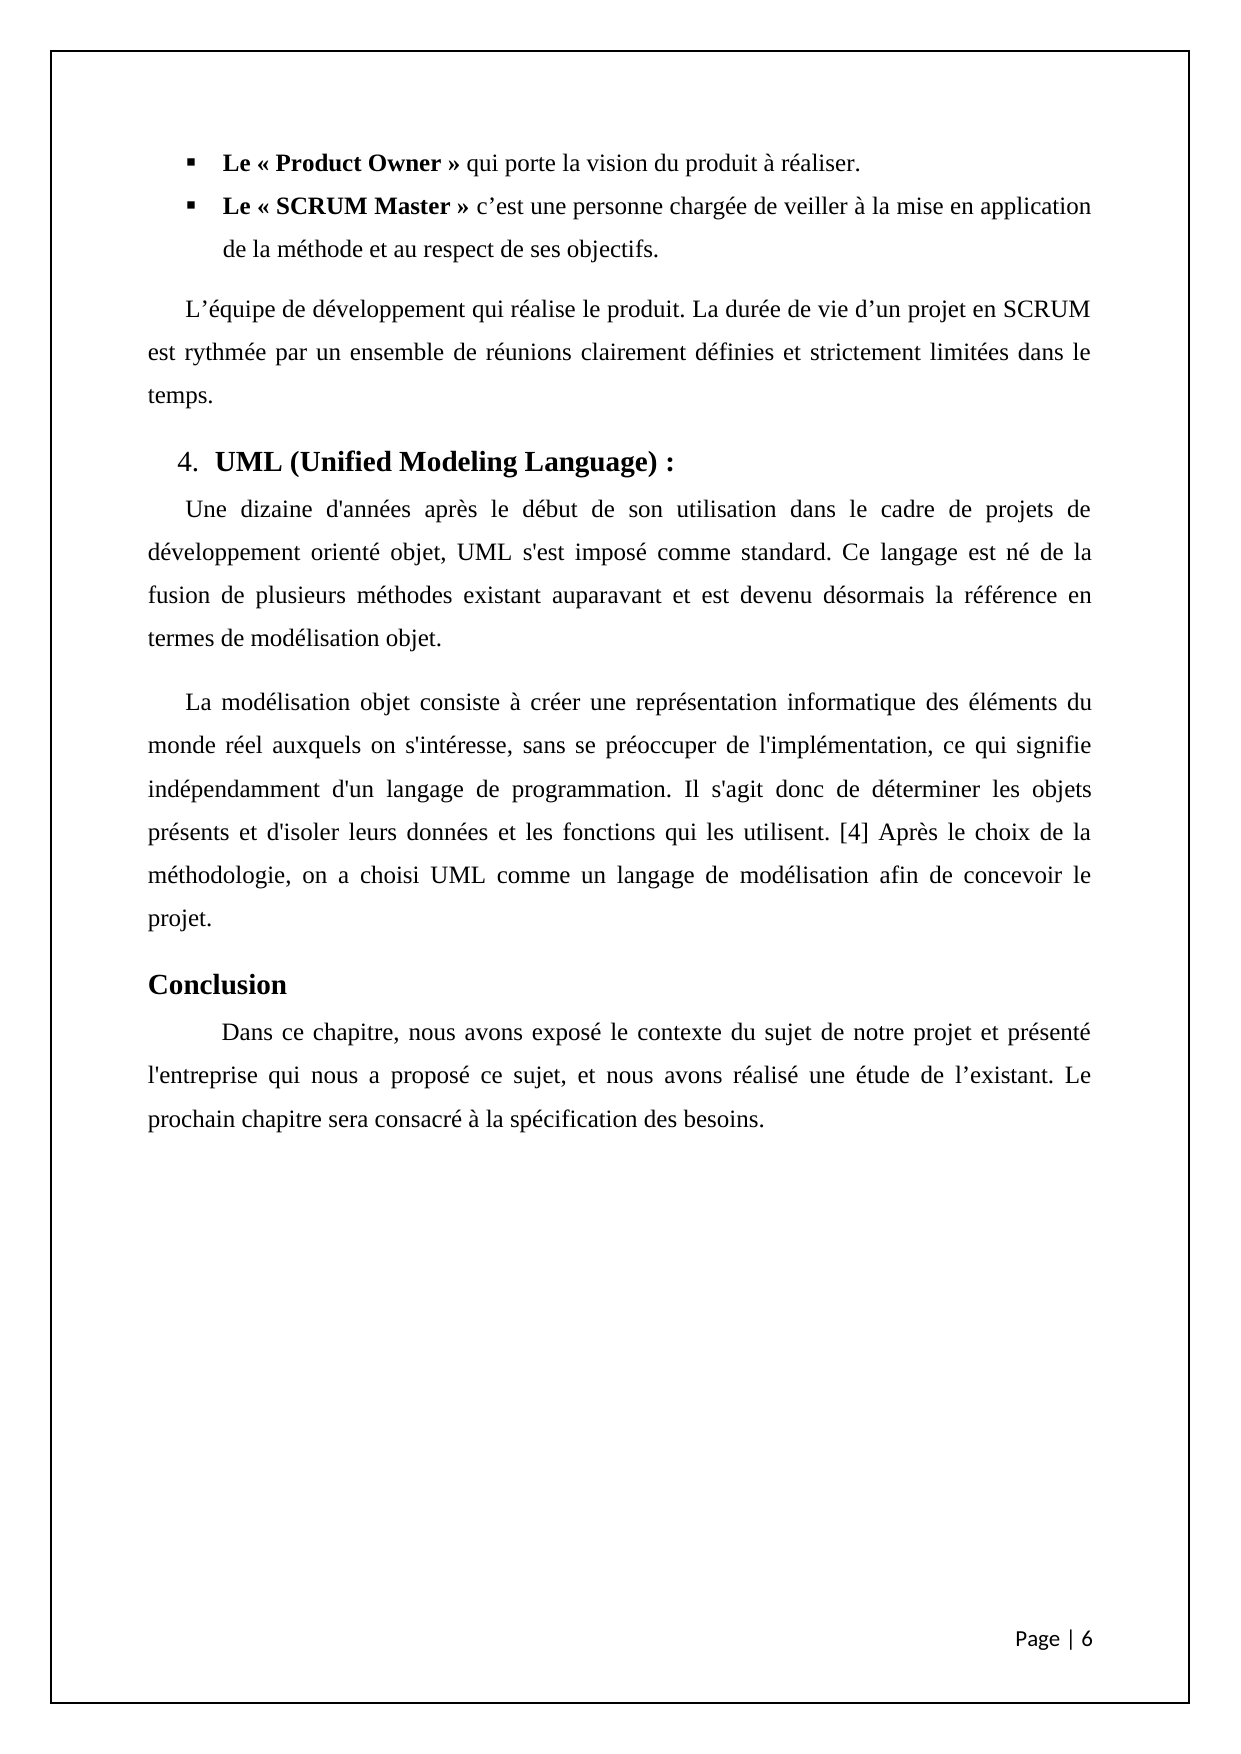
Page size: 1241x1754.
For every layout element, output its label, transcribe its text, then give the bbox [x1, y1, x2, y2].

subtitle Conclusion [148, 967, 1093, 1001]
text L’équipe de développement qui réalise le produit. La durée de vie d’un projet en SCRUM est rythmée par un ensemble de réunions clairement définies et strictement limitées dans le temps. [148, 294, 1093, 409]
list Le « Product Owner » qui porte la vision du produit à réaliser. [185, 148, 1093, 176]
text Une dizaine d'années après le début de son utilisation dans le cadre de projets de développement orienté objet, UML s'est imposé comme standard. Ce langage est né de la fusion de plusieurs méthodes existant auparavant et est devenu désormais la référence en termes de modélisation objet. [148, 494, 1093, 652]
text Dans ce chapitre, nous avons exposé le contexte du sujet de notre projet et présenté l'entreprise qui nous a proposé ce sujet, et nous avons réalisé une étude de l’existant. Le prochain chapitre sera consacré à la spécification des besoins. [148, 1017, 1093, 1132]
text La modélisation objet consiste à créer une représentation informatique des éléments du monde réel auxquels on s'intéresse, sans se préoccuper de l'implémentation, ce qui signifie indépendamment d'un langage de programmation. Il s'agit donc de déterminer les objets présents et d'isoler leurs données et les fonctions qui les utilisent. [4] Après le choix de la méthodologie, on a choisi UML comme un langage de modélisation afin de concevoir le projet. [148, 687, 1093, 932]
subtitle UML (Unified Modeling Language) : [177, 444, 1093, 477]
list Le « SCRUM Master » c’est une personne chargée de veiller à la mise en application de la méthode et au respect de ses objectifs. [185, 191, 1093, 263]
